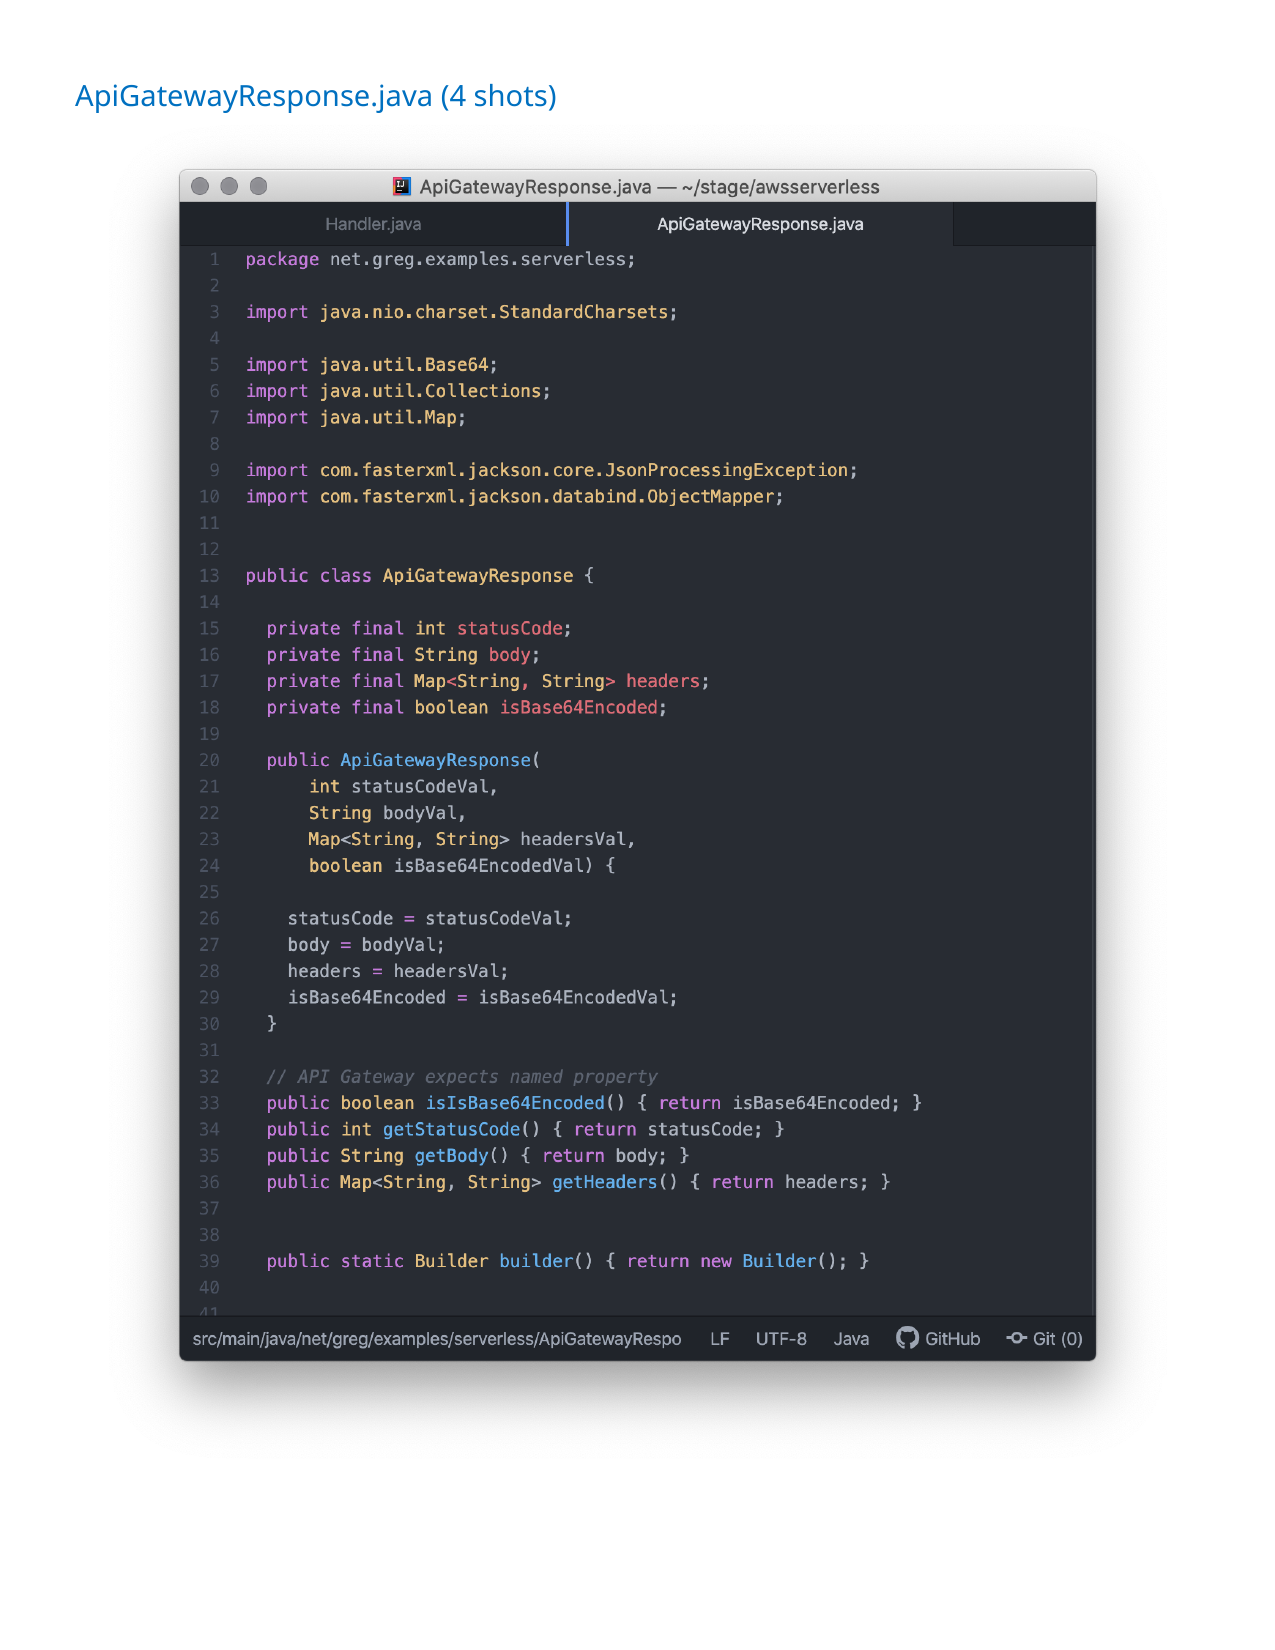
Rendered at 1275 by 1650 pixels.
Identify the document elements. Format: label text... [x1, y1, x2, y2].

picture [97, 114, 1178, 1469]
text ApiGatewayResponse.java (4 shots) [75, 75, 1200, 115]
